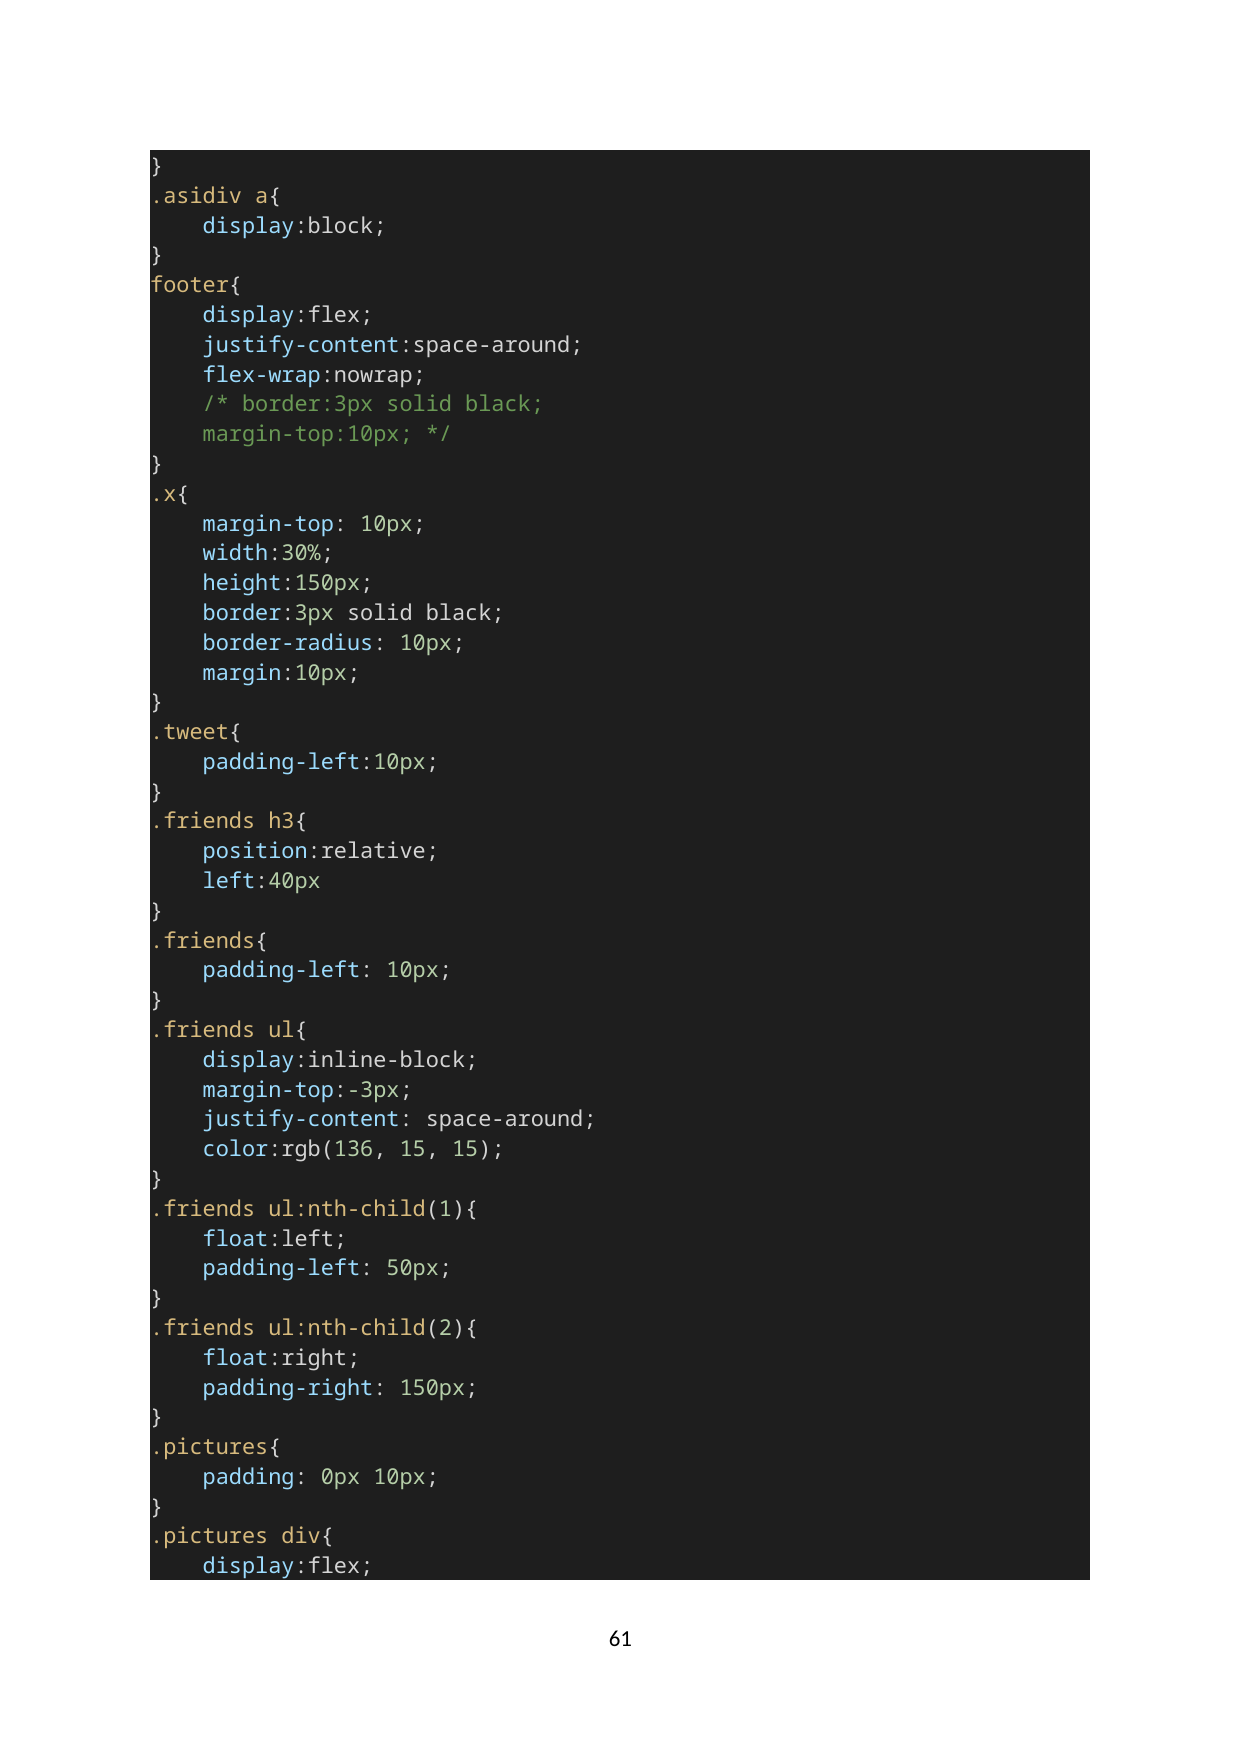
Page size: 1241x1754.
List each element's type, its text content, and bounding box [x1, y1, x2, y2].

text display:inline-block; [150, 1044, 1090, 1073]
text margin-top:-3px; [150, 1073, 1090, 1103]
text padding-right: 150px; [150, 1371, 1090, 1401]
text justify-content:space-around; [150, 329, 1090, 358]
text /* border:3px solid black; [150, 388, 1090, 418]
text .tweet{ [150, 716, 1090, 746]
text .friends ul:nth-child(2){ [150, 1312, 1090, 1342]
text .friends ul:nth-child(1){ [150, 1193, 1090, 1222]
text display:block; [150, 209, 1090, 239]
text float:left; [150, 1222, 1090, 1252]
text padding-left:10px; [150, 746, 1090, 776]
text } [150, 984, 1090, 1014]
text display:flex; [150, 299, 1090, 329]
text left:40px [150, 865, 1090, 895]
text padding-left: 50px; [150, 1252, 1090, 1282]
text } [150, 1282, 1090, 1312]
text } [150, 776, 1090, 805]
text } [150, 1401, 1090, 1431]
text .x{ [150, 478, 1090, 507]
text } [150, 150, 1090, 180]
text .friends ul{ [150, 1014, 1090, 1044]
text } [150, 686, 1090, 716]
text footer{ [150, 269, 1090, 299]
text .friends{ [150, 924, 1090, 954]
text .friends h3{ [150, 805, 1090, 835]
text } [150, 1163, 1090, 1193]
text margin-top:10px; */ [150, 418, 1090, 448]
text } [150, 1491, 1090, 1520]
text padding: 0px 10px; [150, 1461, 1090, 1491]
text .asidiv a{ [150, 180, 1090, 209]
text margin-top: 10px; [150, 507, 1090, 537]
text flex-wrap:nowrap; [150, 358, 1090, 388]
text border:3px solid black; [150, 597, 1090, 627]
text } [150, 448, 1090, 478]
text } [150, 895, 1090, 924]
text height:150px; [150, 567, 1090, 597]
text .pictures{ [150, 1431, 1090, 1461]
text justify-content: space-around; [150, 1103, 1090, 1133]
text width:30%; [150, 537, 1090, 567]
text position:relative; [150, 835, 1090, 865]
text float:right; [150, 1342, 1090, 1371]
text display:flex; [150, 1550, 1090, 1580]
text padding-left: 10px; [150, 954, 1090, 984]
text border-radius: 10px; [150, 627, 1090, 656]
text color:rgb(136, 15, 15); [150, 1133, 1090, 1163]
text } [150, 239, 1090, 269]
text margin:10px; [150, 656, 1090, 686]
text .pictures div{ [150, 1520, 1090, 1550]
